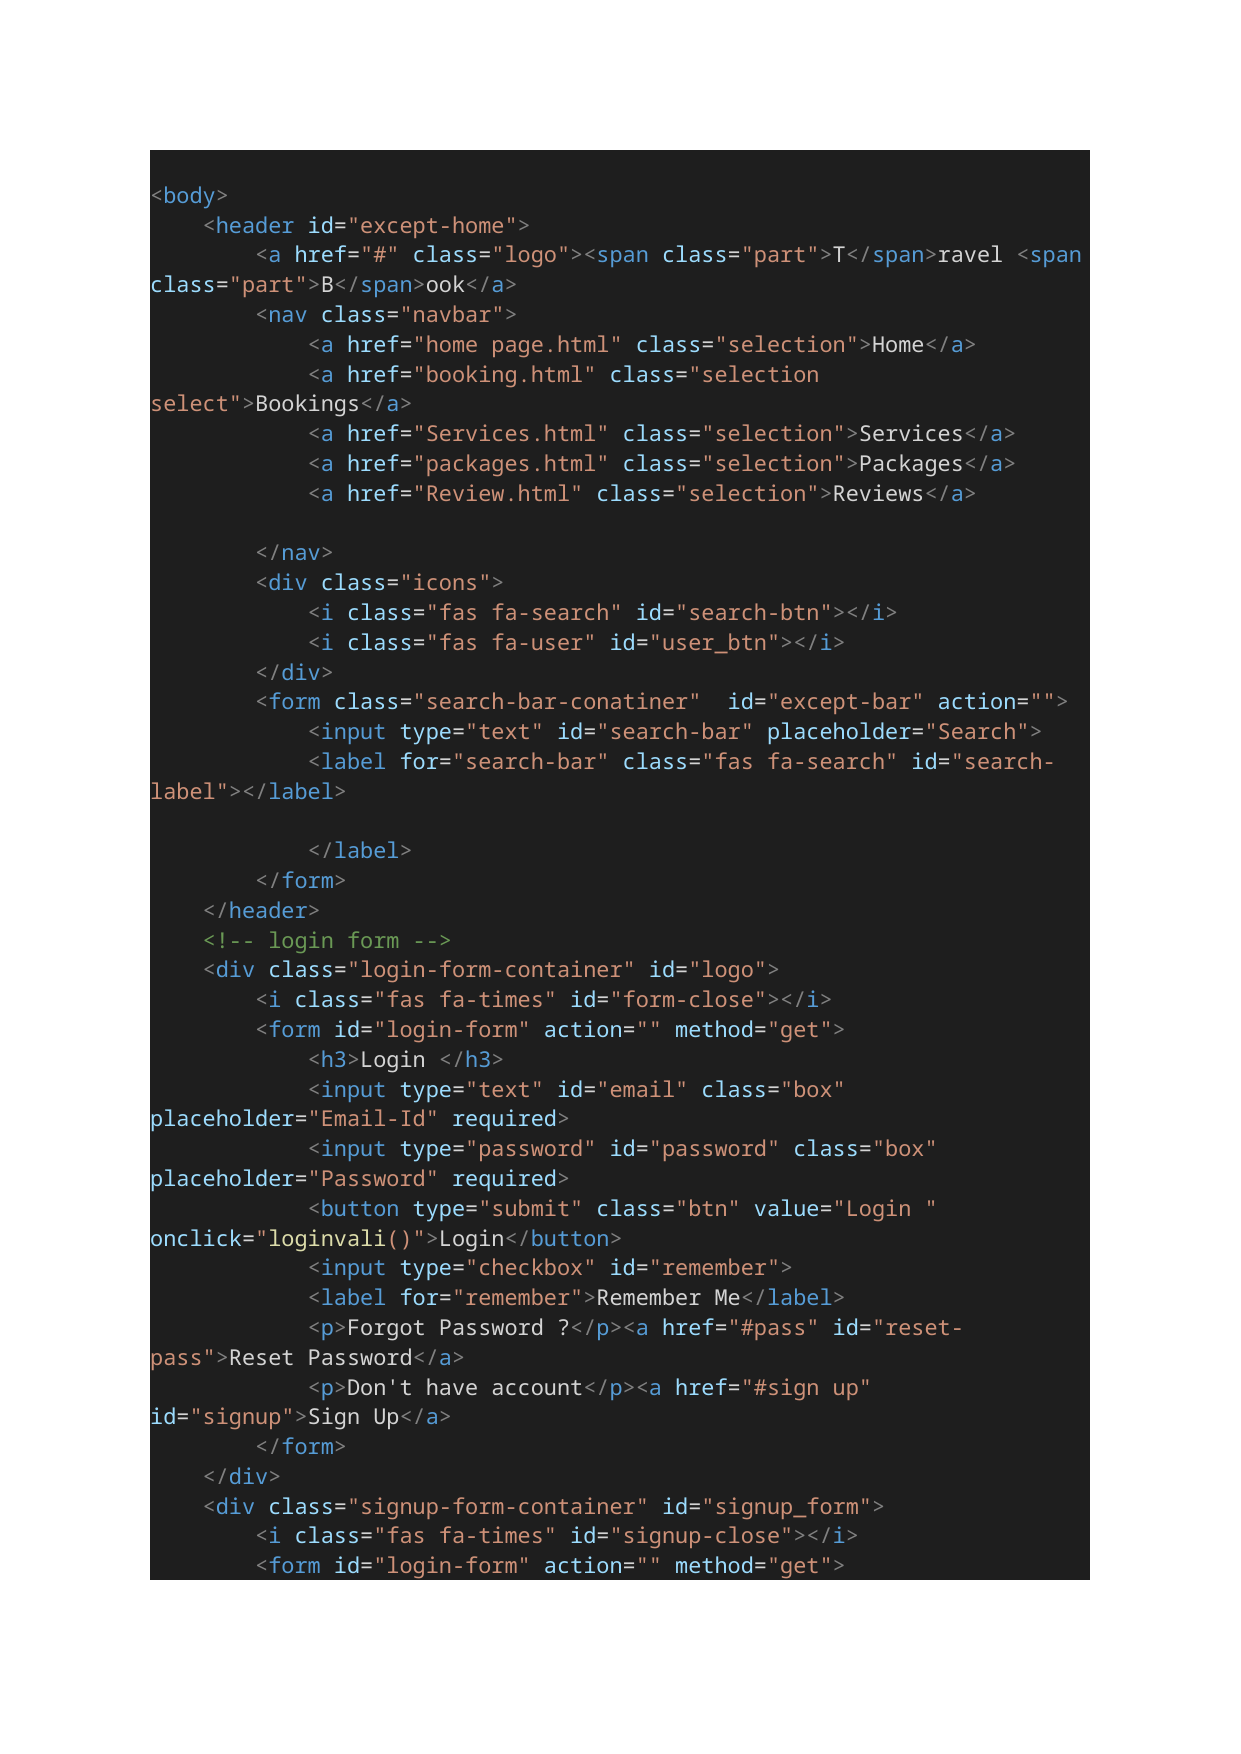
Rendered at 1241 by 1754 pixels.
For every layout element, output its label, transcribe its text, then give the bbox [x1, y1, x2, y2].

text </nav> [150, 537, 1090, 567]
text <a href="Services.html" class="selection">Services</a> [150, 418, 1090, 448]
text </form> [150, 865, 1090, 895]
text <form id="login-form" action="" method="get"> [150, 1550, 1090, 1580]
text <input type="checkbox" id="remember"> [150, 1252, 1090, 1282]
text <form id="login-form" action="" method="get"> [150, 1014, 1090, 1044]
text <body> [150, 180, 1090, 209]
text <a href="Review.html" class="selection">Reviews</a> [150, 478, 1090, 507]
text <input type="text" id="search-bar" placeholder="Search"> [150, 716, 1090, 746]
text <div class="signup-form-container" id="signup_form"> [150, 1491, 1090, 1520]
text </label> [150, 835, 1090, 865]
text </div> [150, 656, 1090, 686]
text <i class="fas fa-search" id="search-btn"></i> [150, 597, 1090, 627]
text <div class="icons"> [150, 567, 1090, 597]
text <input type="password" id="password" class="box" placeholder="Password" required> [150, 1133, 1090, 1193]
text </form> [150, 1431, 1090, 1461]
text <label for="remember">Remember Me</label> [150, 1282, 1090, 1312]
text <i class="fas fa-user" id="user_btn"></i> [150, 627, 1090, 656]
text <a href="#" class="logo"><span class="part">T</span>ravel <span class="part">B</span>ook</a> [150, 239, 1090, 299]
text <i class="fas fa-times" id="signup-close"></i> [150, 1520, 1090, 1550]
text </header> [150, 895, 1090, 924]
text <p>Don't have account</p><a href="#sign up" id="signup">Sign Up</a> [150, 1371, 1090, 1431]
text </div> [150, 1461, 1090, 1491]
text <label for="search-bar" class="fas fa-search" id="search-label"></label> [150, 746, 1090, 805]
text <a href="home page.html" class="selection">Home</a> [150, 329, 1090, 358]
text <form class="search-bar-conatiner" id="except-bar" action=""> [150, 686, 1090, 716]
text <p>Forgot Password ?</p><a href="#pass" id="reset-pass">Reset Password</a> [150, 1312, 1090, 1371]
text <input type="text" id="email" class="box" placeholder="Email-Id" required> [150, 1073, 1090, 1133]
text <!-- login form --> [150, 924, 1090, 954]
text <a href="packages.html" class="selection">Packages</a> [150, 448, 1090, 478]
text <button type="submit" class="btn" value="Login " onclick="loginvali()">Login</button> [150, 1193, 1090, 1252]
text <header id="except-home"> [150, 209, 1090, 239]
text <i class="fas fa-times" id="form-close"></i> [150, 984, 1090, 1014]
text <div class="login-form-container" id="logo"> [150, 954, 1090, 984]
text <nav class="navbar"> [150, 299, 1090, 329]
text <a href="booking.html" class="selection select">Bookings</a> [150, 358, 1090, 418]
text <h3>Login </h3> [150, 1044, 1090, 1073]
